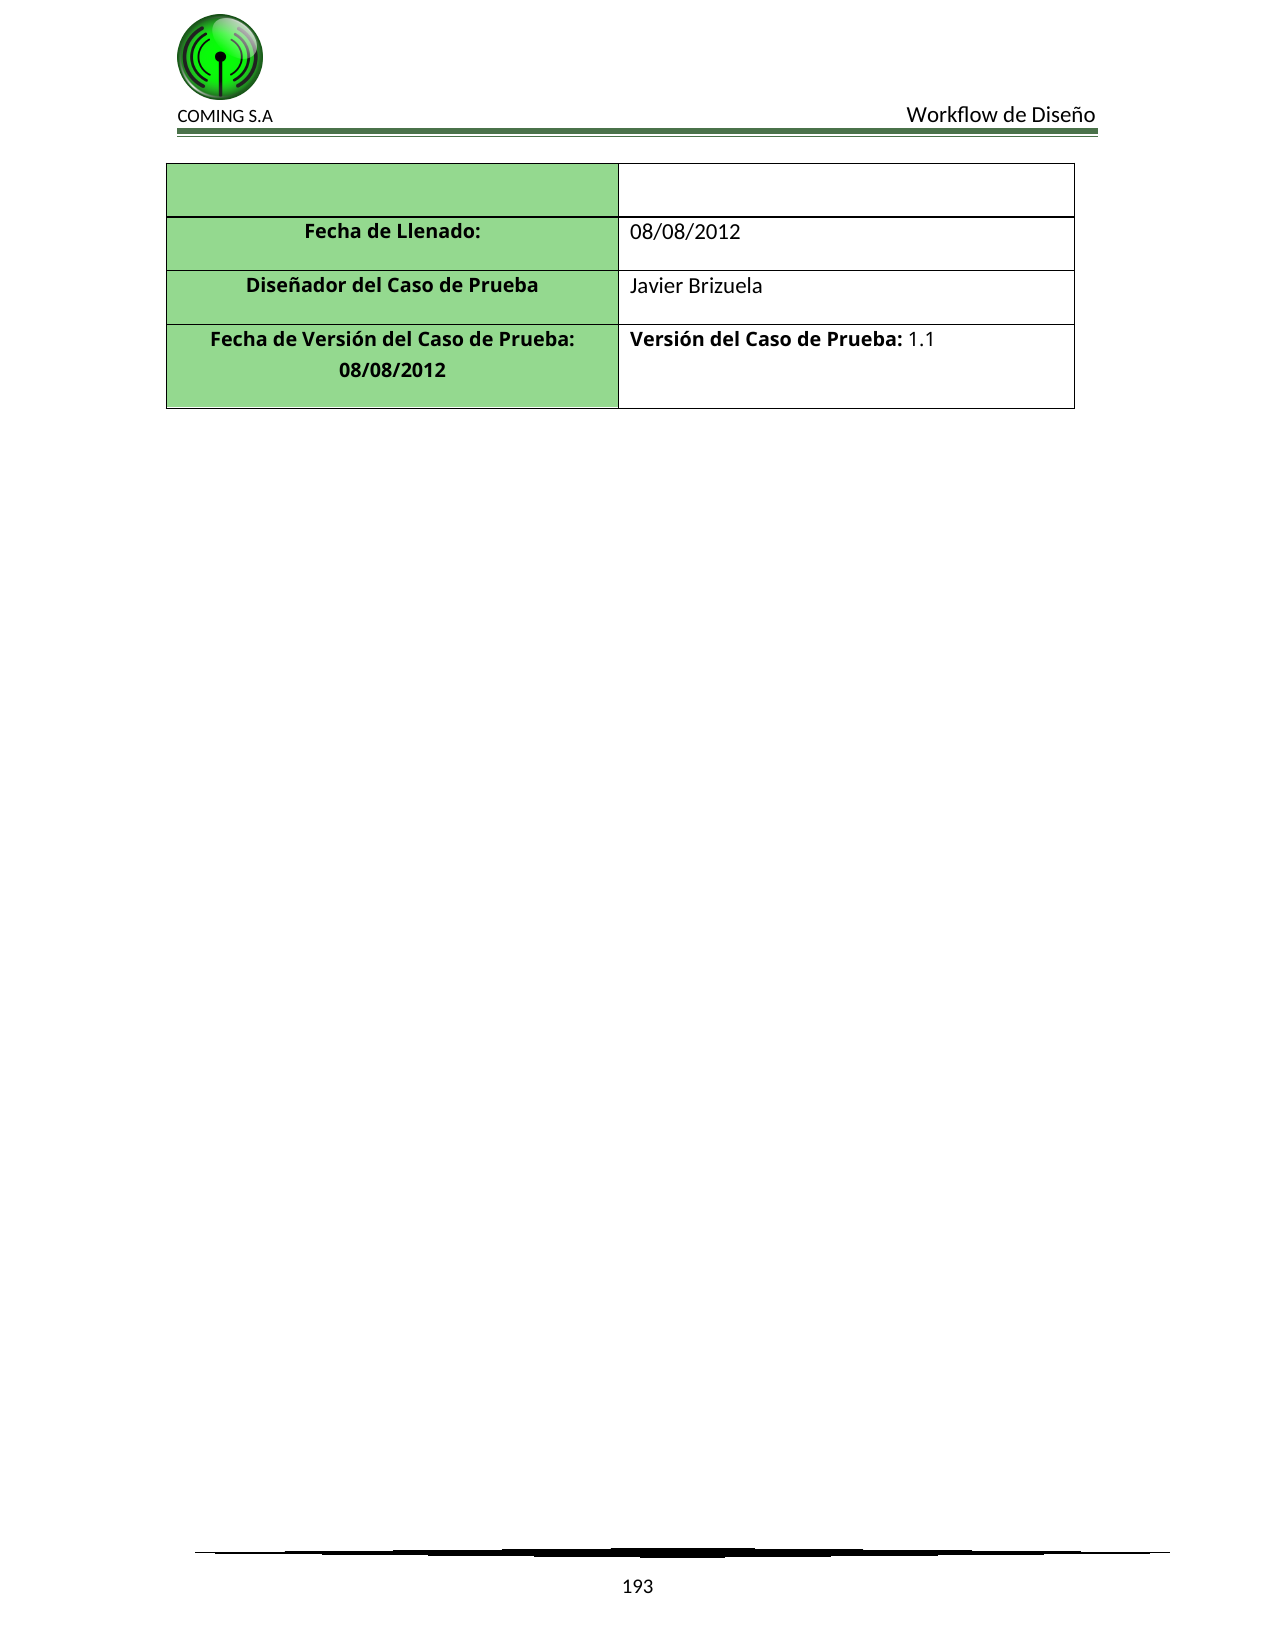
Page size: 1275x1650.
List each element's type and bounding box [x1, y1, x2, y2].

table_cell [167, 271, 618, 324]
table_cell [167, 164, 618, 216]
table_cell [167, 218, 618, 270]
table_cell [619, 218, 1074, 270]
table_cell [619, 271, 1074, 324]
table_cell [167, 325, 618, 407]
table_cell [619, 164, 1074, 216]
picture [177, 14, 263, 100]
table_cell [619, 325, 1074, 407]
